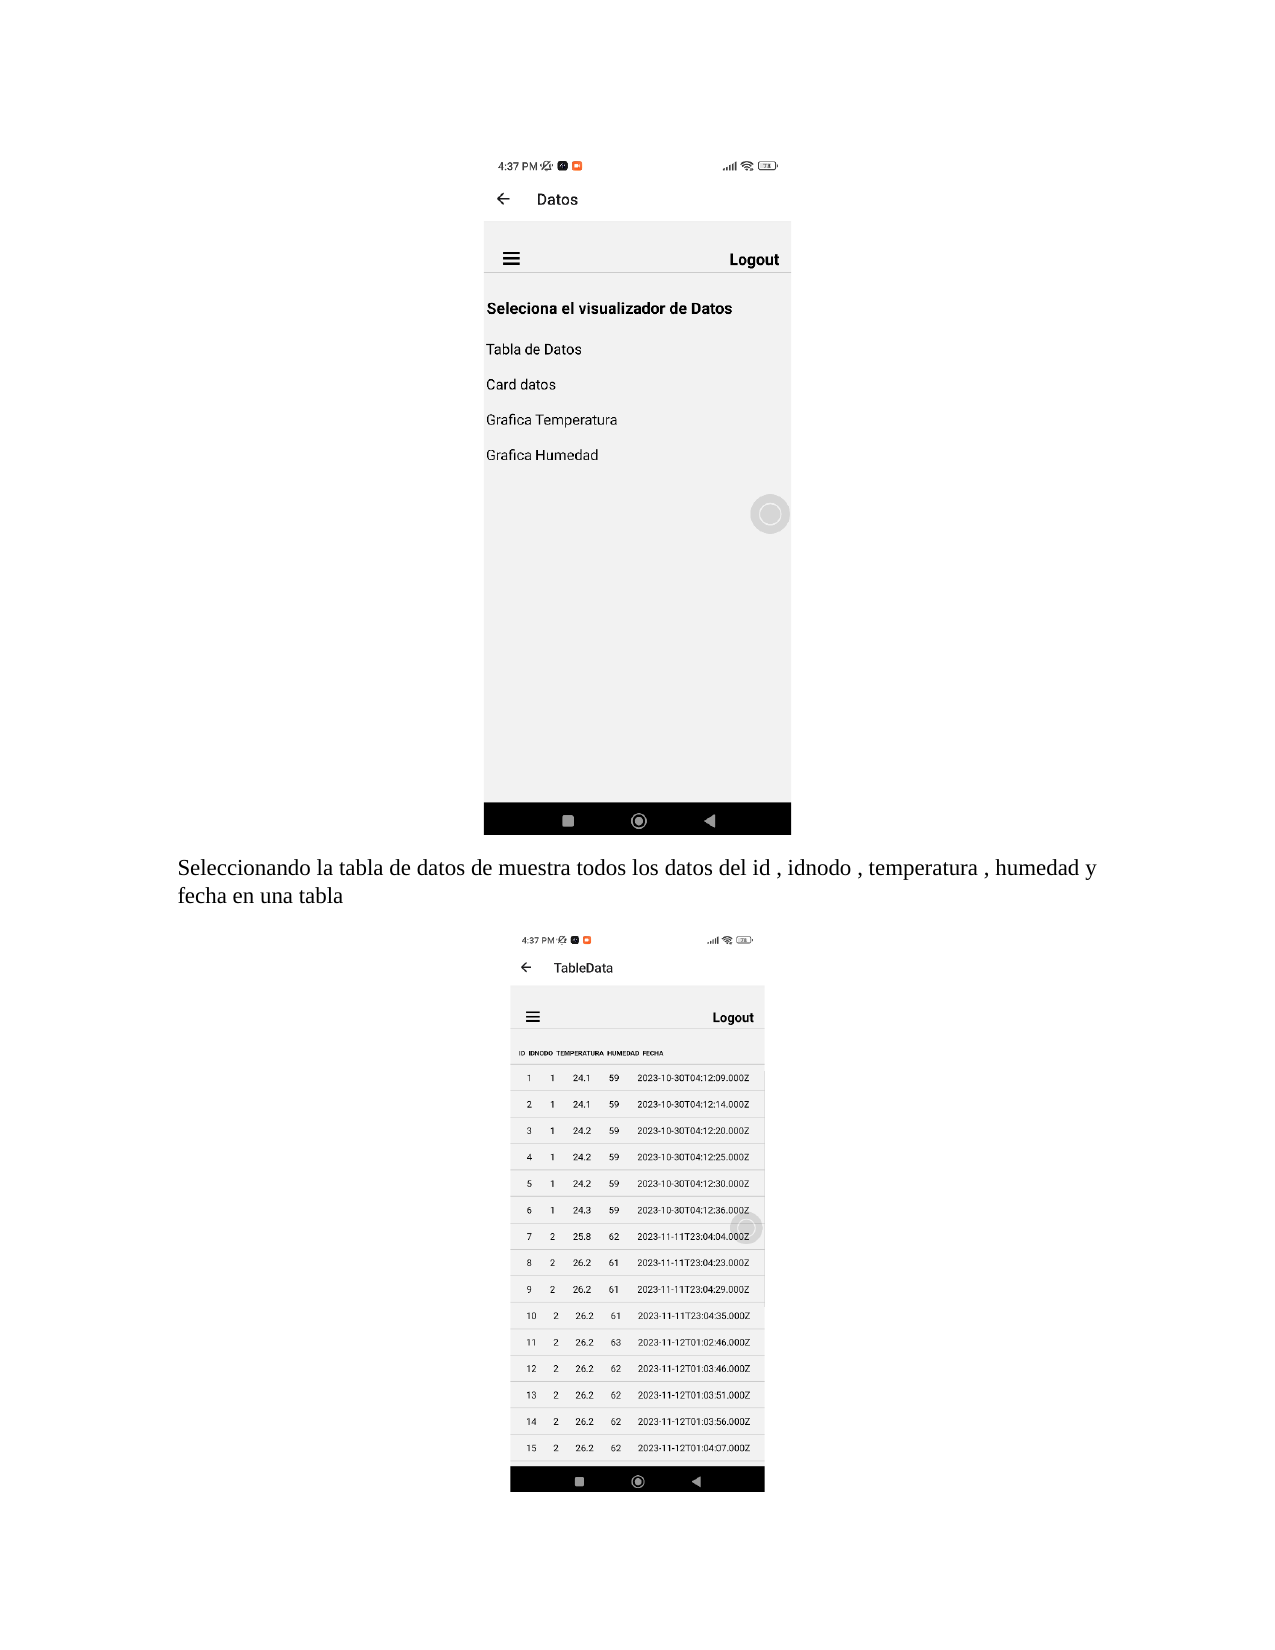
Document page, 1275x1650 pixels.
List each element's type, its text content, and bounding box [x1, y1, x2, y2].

picture [483, 147, 792, 835]
text Seleccionando la tabla de datos de muestra todos los datos del id , idnodo , temperatura , humedad y fecha en una tabla [177, 854, 1098, 908]
picture [510, 927, 765, 1492]
